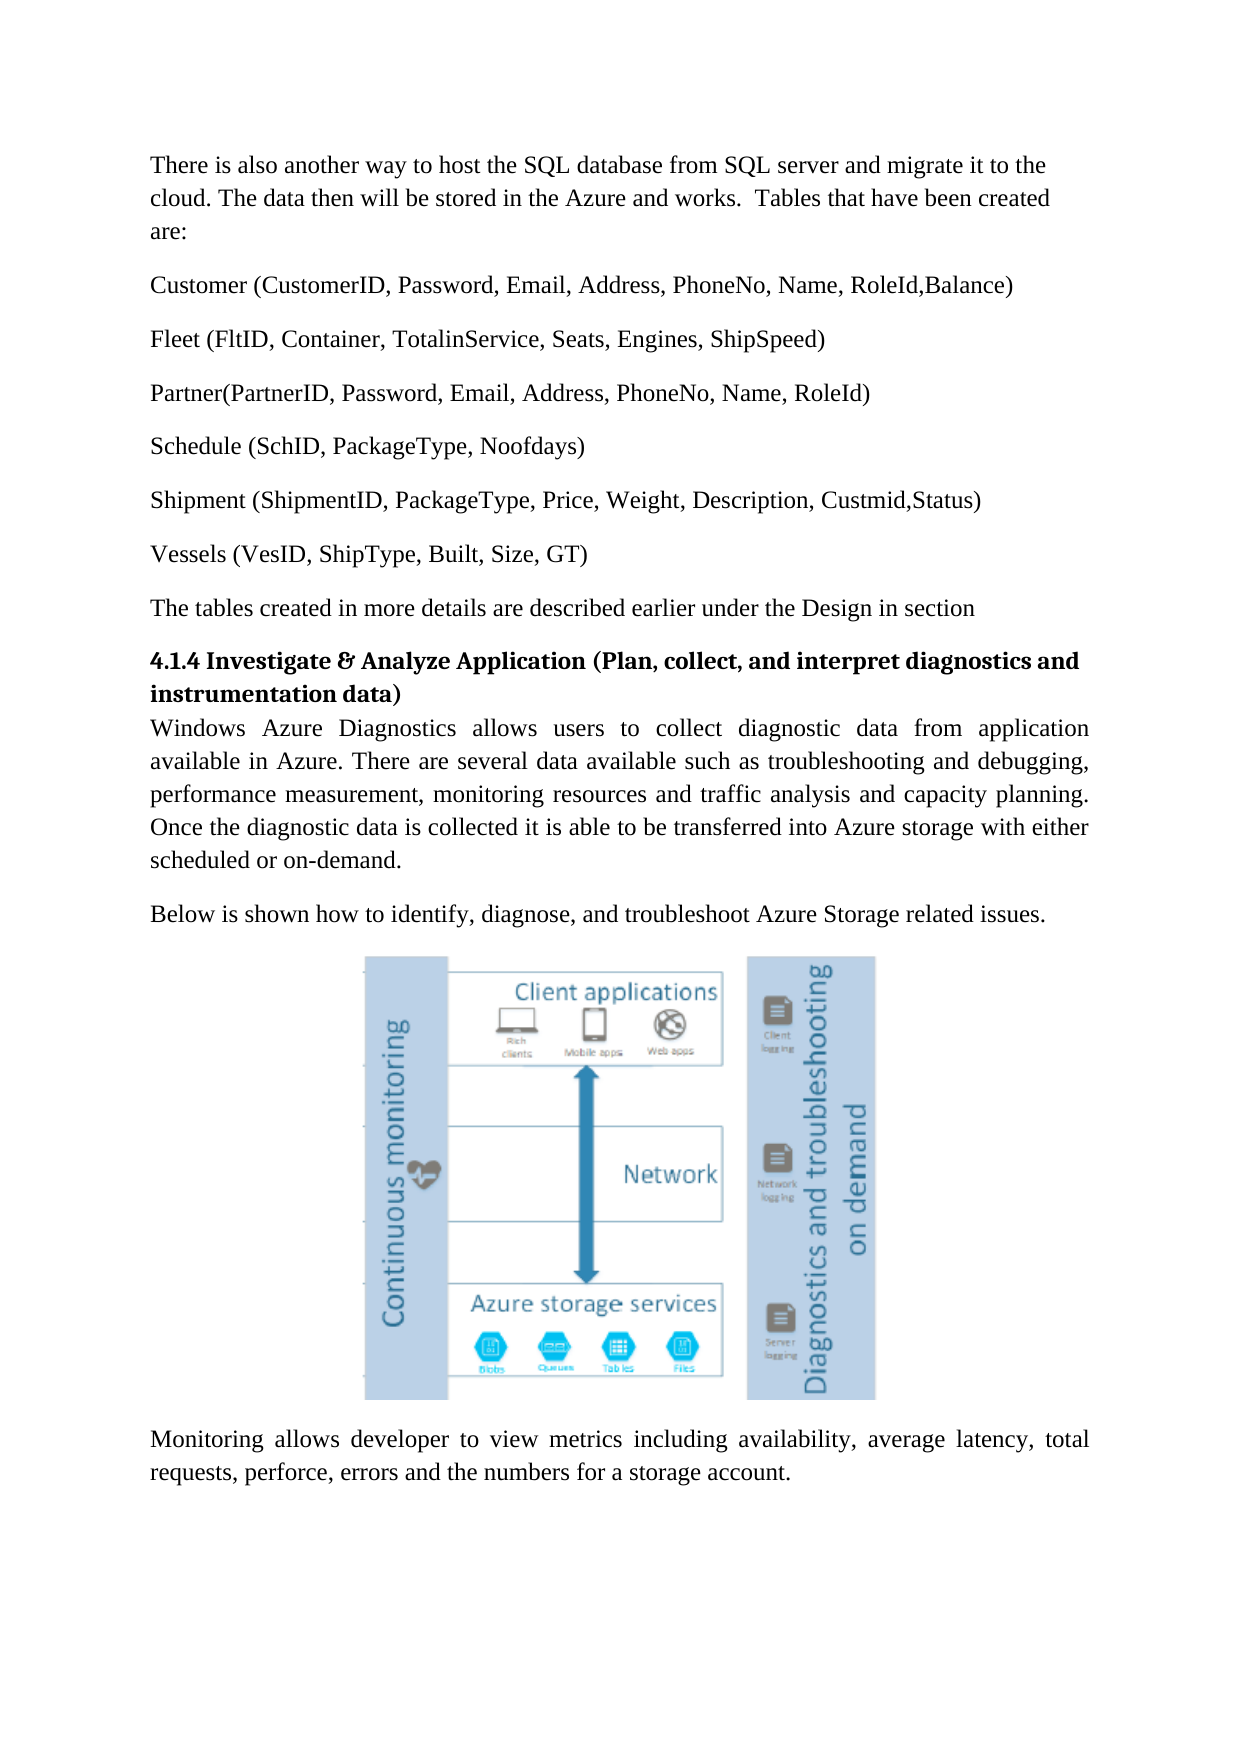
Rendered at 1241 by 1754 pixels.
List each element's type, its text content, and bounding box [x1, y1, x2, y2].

text Partner(PartnerID, Password, Email, Address, PhoneNo, Name, RoleId) [150, 378, 1090, 406]
text Customer (CustomerID, Password, Email, Address, PhoneNo, Name, RoleId,Balance) [150, 270, 1090, 299]
text Monitoring allows developer to view metrics including availability, average latency, total requests, perforce, errors and the numbers for a storage account. [150, 1424, 1090, 1486]
text Shipment (ShipmentID, PackageType, Price, Weight, Description, Custmid,Status) [150, 485, 1090, 514]
text Schedule (SchID, PackageType, Noofdays) [150, 431, 1090, 460]
text Fleet (FltID, Container, TotalinService, Seats, Engines, ShipSpeed) [150, 324, 1090, 352]
subtitle 4.1.4 Investigate & Analyze Application (Plan, collect, and interpret diagnostics and instrumentation data) [150, 647, 1090, 709]
text Windows Azure Diagnostics allows users to collect diagnostic data from application available in Azure. There are several data available such as troubleshooting and debugging, performance measurement, monitoring resources and traffic analysis and capacity planning. Once the diagnostic data is collected it is able to be transferred into Azure storage with either scheduled or on-demand. [150, 713, 1090, 874]
text Vessels (VesID, ShipType, Built, Size, GT) [150, 539, 1090, 568]
text There is also another way to host the SQL database from SQL server and migrate it to the cloud. The data then will be stored in the Azure and works. Tables that have been created are: [150, 150, 1090, 245]
text The tables created in more details are described earlier under the Design in section [150, 593, 1090, 622]
text Below is shown how to identify, diagnose, and troubleshoot Azure Storage related issues. [150, 899, 1090, 928]
